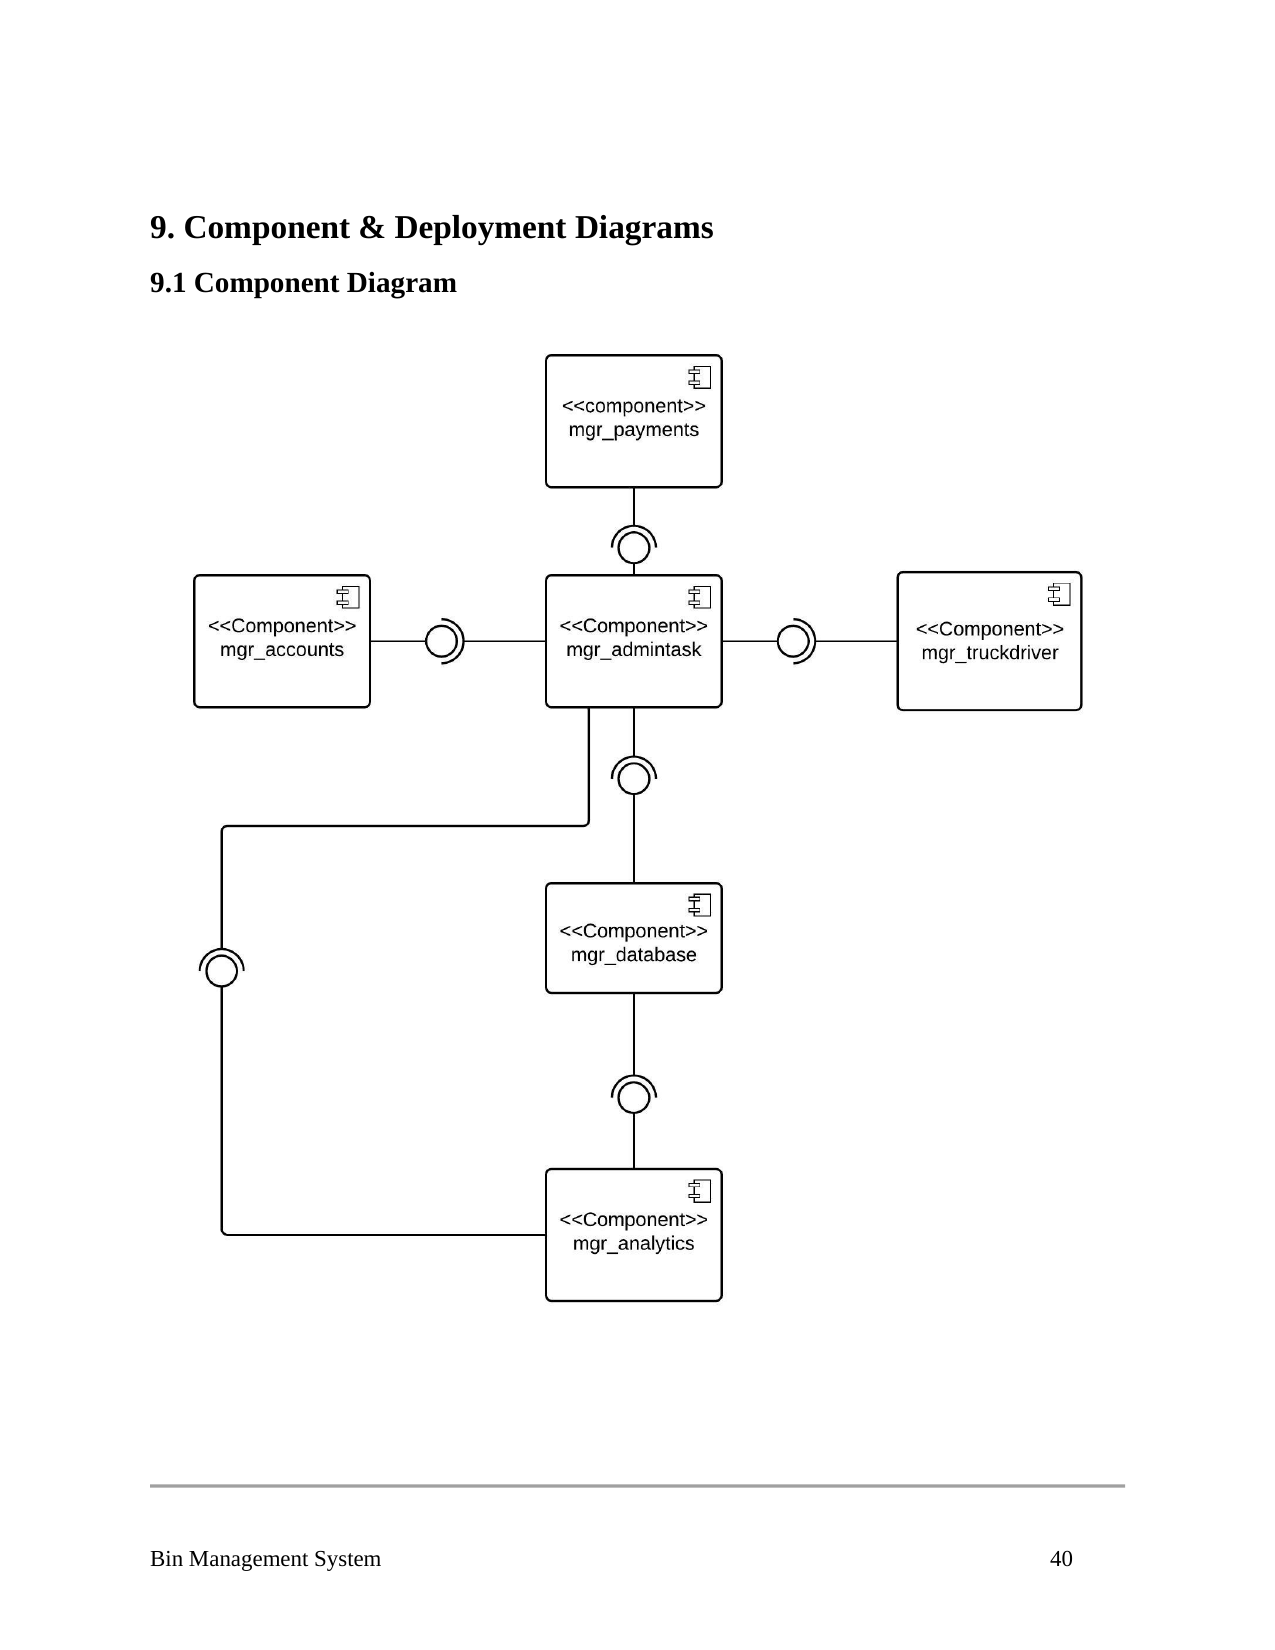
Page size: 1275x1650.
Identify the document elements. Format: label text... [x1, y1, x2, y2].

text 9. Component & Deployment Diagrams [150, 207, 1125, 246]
picture [150, 311, 1125, 1345]
text 9.1 Component Diagram [150, 265, 1125, 311]
